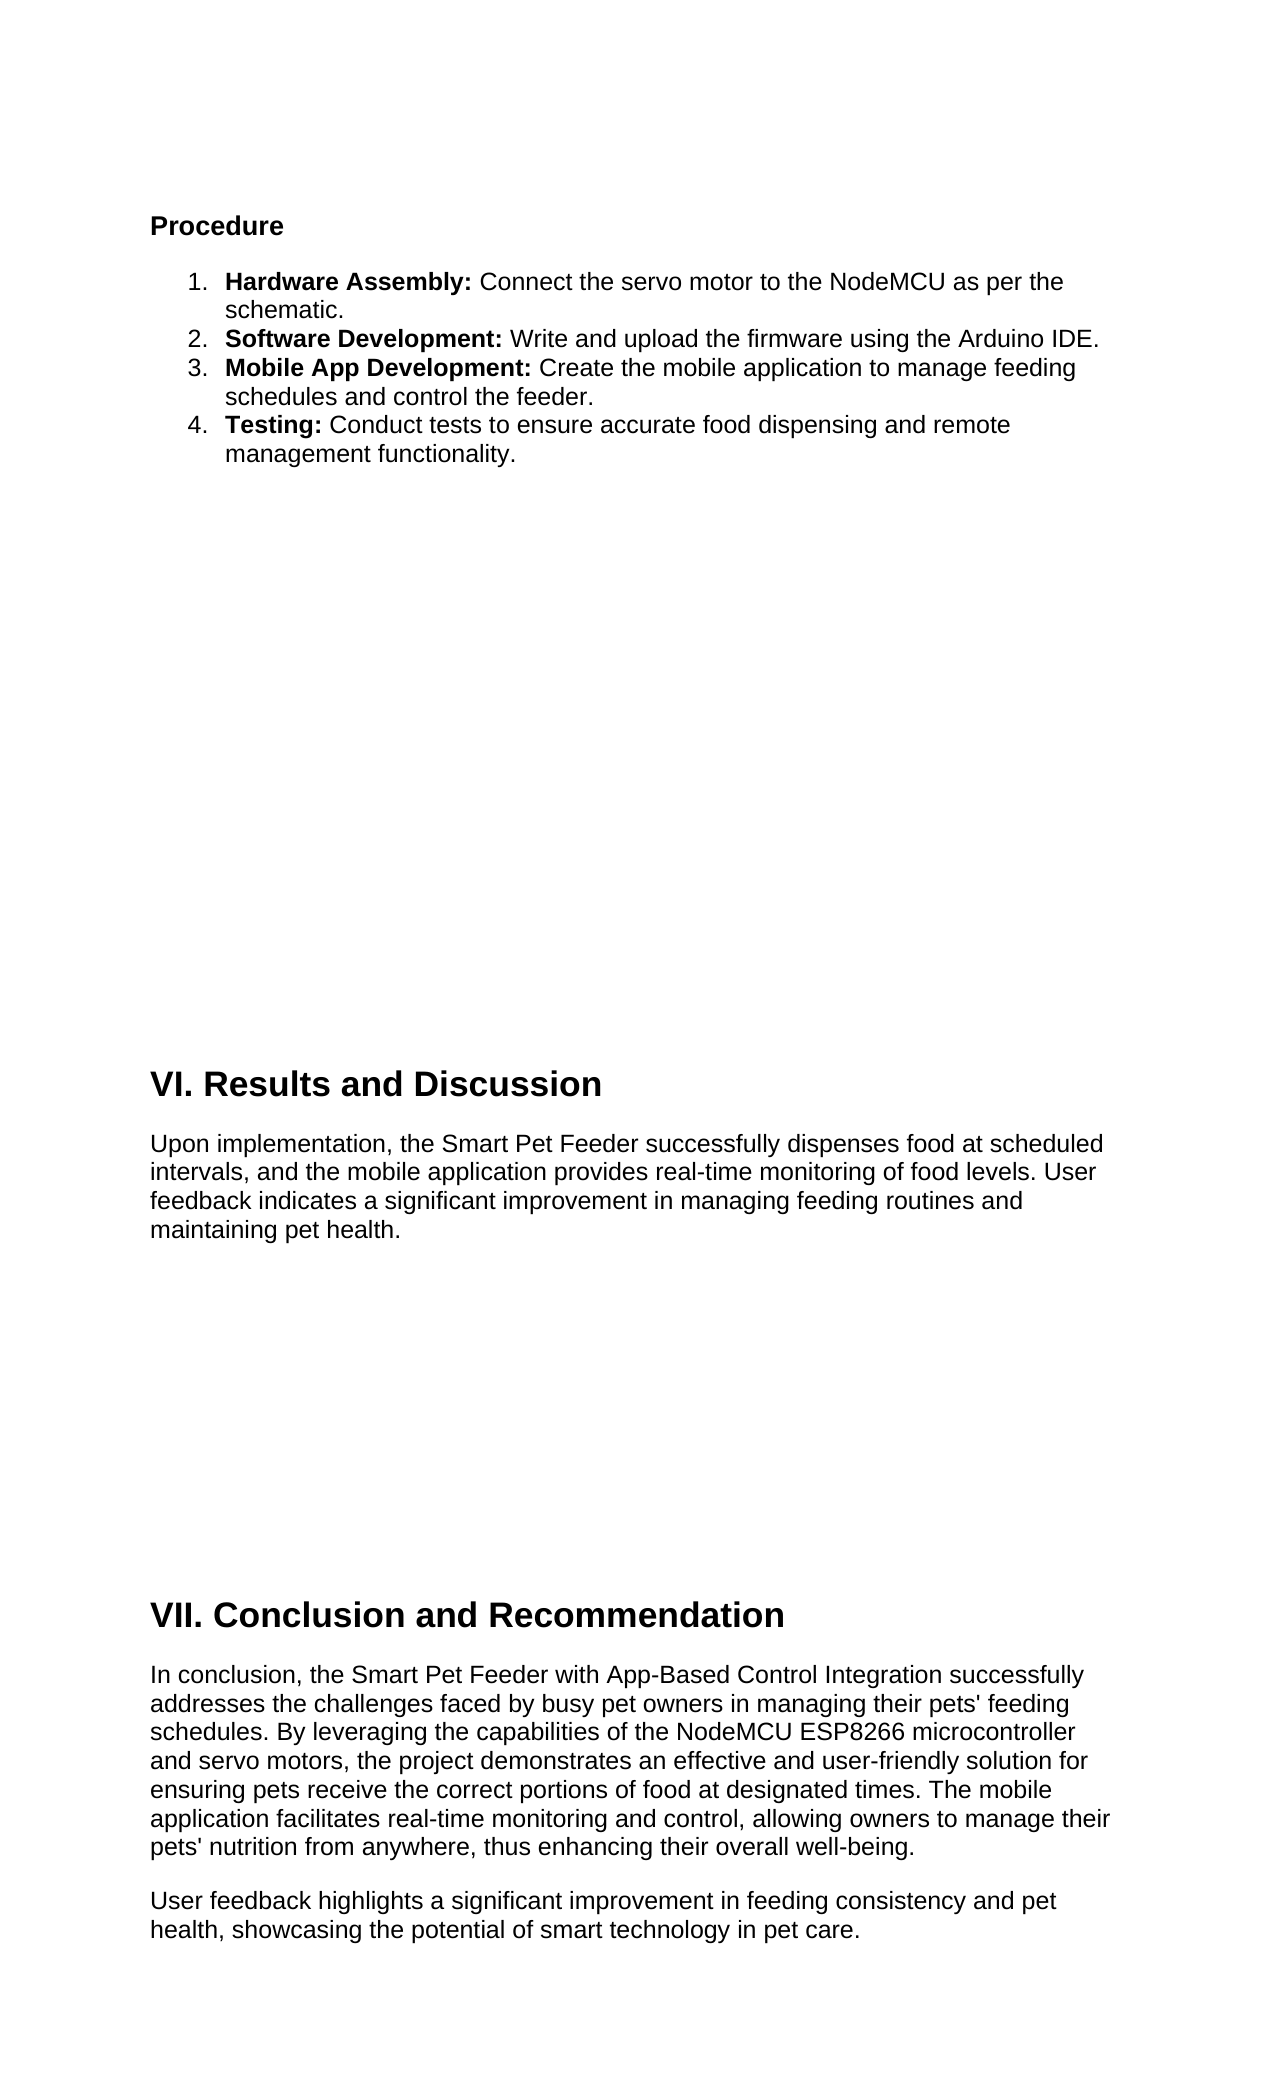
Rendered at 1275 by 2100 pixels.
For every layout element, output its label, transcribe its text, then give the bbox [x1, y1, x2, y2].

text Upon implementation, the Smart Pet Feeder successfully dispenses food at scheduled intervals, and the mobile application provides real-time monitoring of food levels. User feedback indicates a significant improvement in managing feeding routines and maintaining pet health. [150, 1129, 1125, 1244]
subtitle VII. Conclusion and Recommendation [150, 1594, 1125, 1635]
list Hardware Assembly: Connect the servo motor to the NodeMCU as per the schematic. [187, 267, 1125, 324]
list Software Development: Write and upload the firmware using the Arduino IDE. [187, 324, 1125, 353]
text In conclusion, the Smart Pet Feeder with App-Based Control Integration successfully addresses the challenges faced by busy pet owners in managing their pets' feeding schedules. By leveraging the capabilities of the NodeMCU ESP8266 microcontroller and servo motors, the project demonstrates an effective and user-friendly solution for ensuring pets receive the correct portions of food at designated times. The mobile application facilitates real-time monitoring and control, allowing owners to manage their pets' nutrition from anywhere, thus enhancing their overall well-being. [150, 1660, 1125, 1861]
text User feedback highlights a significant improvement in feeding consistency and pet health, showcasing the potential of smart technology in pet care. [150, 1886, 1125, 1943]
subtitle Procedure [150, 210, 1125, 242]
list Mobile App Development: Create the mobile application to manage feeding schedules and control the feeder. [187, 353, 1125, 410]
list Testing: Conduct tests to ensure accurate food dispensing and remote management functionality. [187, 410, 1125, 468]
subtitle VI. Results and Discussion [150, 1063, 1125, 1104]
